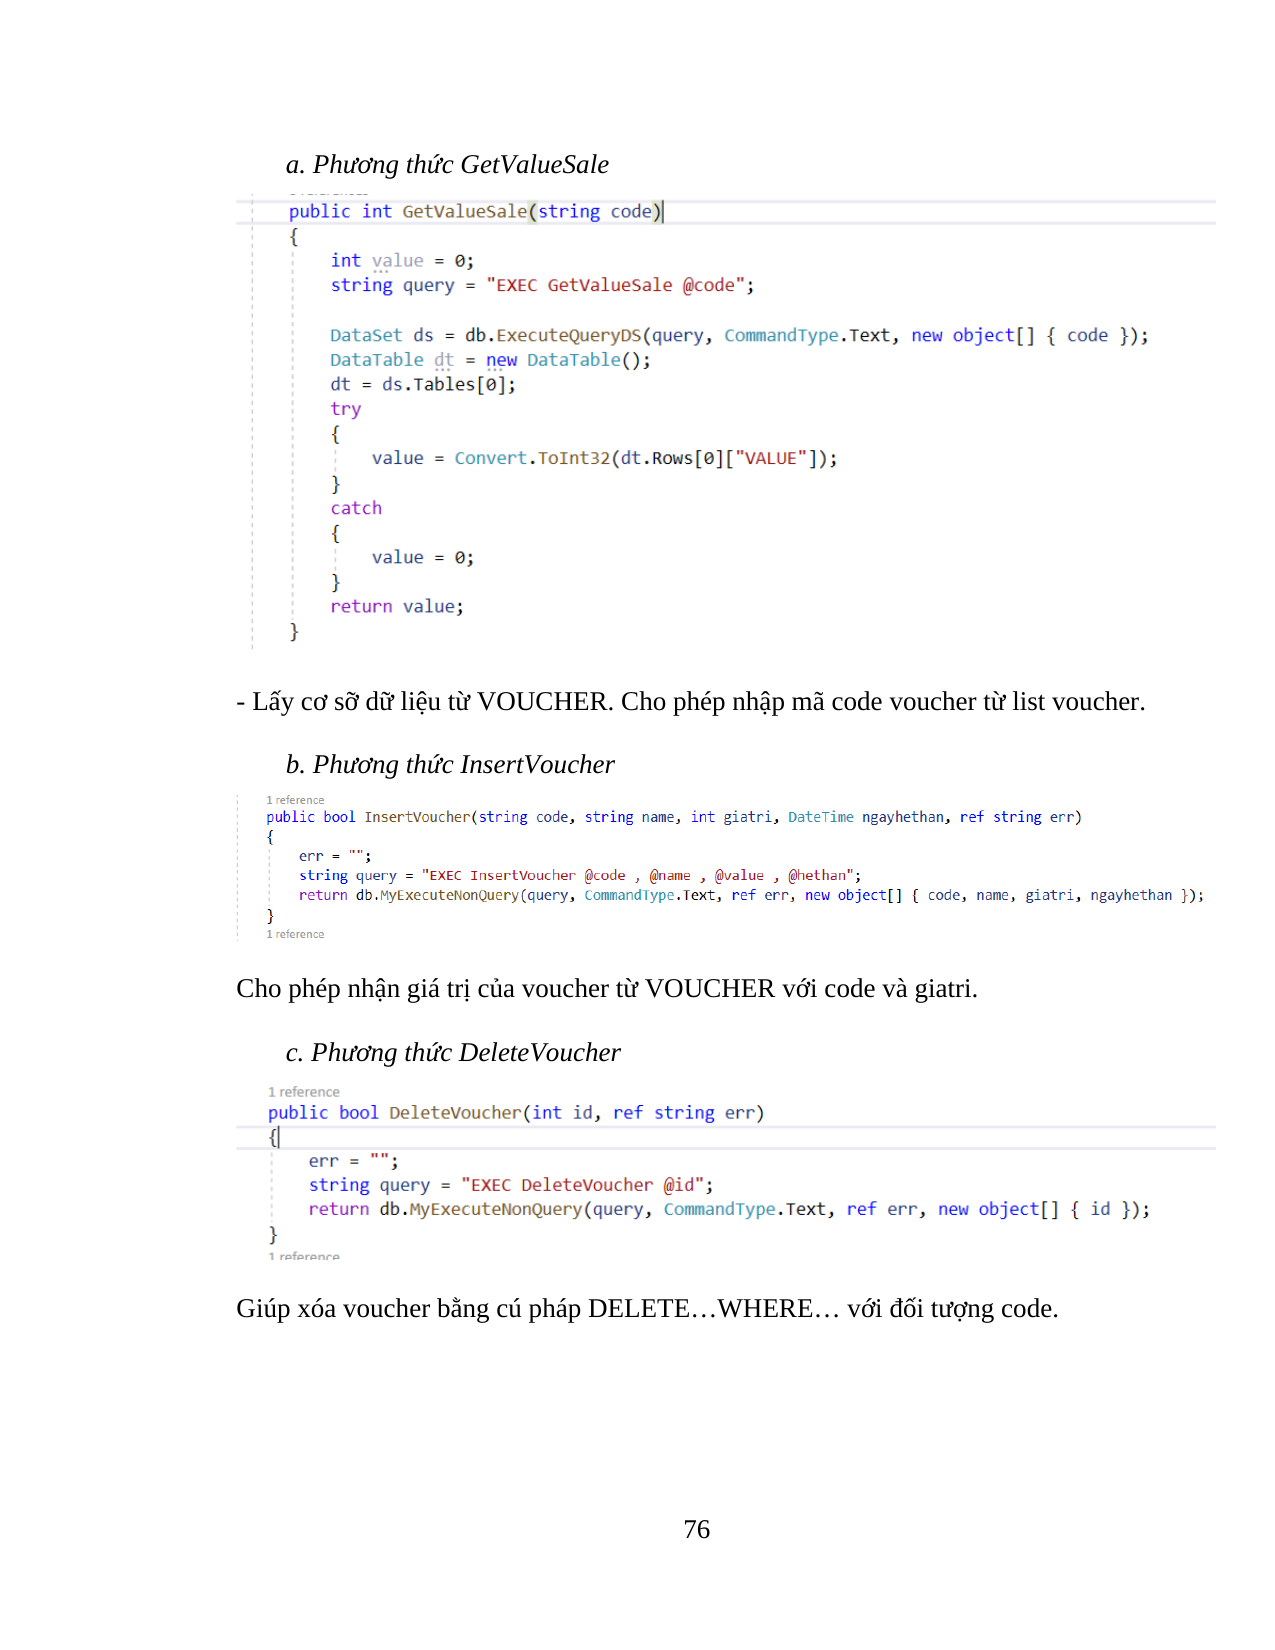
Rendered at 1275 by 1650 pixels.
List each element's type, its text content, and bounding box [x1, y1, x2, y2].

picture [236, 1082, 1216, 1260]
subtitle c. Phương thức DeleteVoucher [286, 1036, 1157, 1067]
subtitle b. Phương thức InsertVoucher [286, 748, 1157, 779]
picture [236, 194, 1216, 653]
subtitle a. Phương thức GetValueSale [286, 148, 1157, 179]
text - Lấy cơ sỡ dữ liệu từ VOUCHER. Cho phép nhập mã code voucher từ list voucher. [177, 685, 1157, 716]
text Giúp xóa voucher bằng cú pháp DELETE…WHERE… với đối tượng code. [177, 1292, 1157, 1323]
text Cho phép nhận giá trị của voucher từ VOUCHER với code và giatri. [177, 972, 1157, 1003]
picture [236, 795, 1216, 941]
